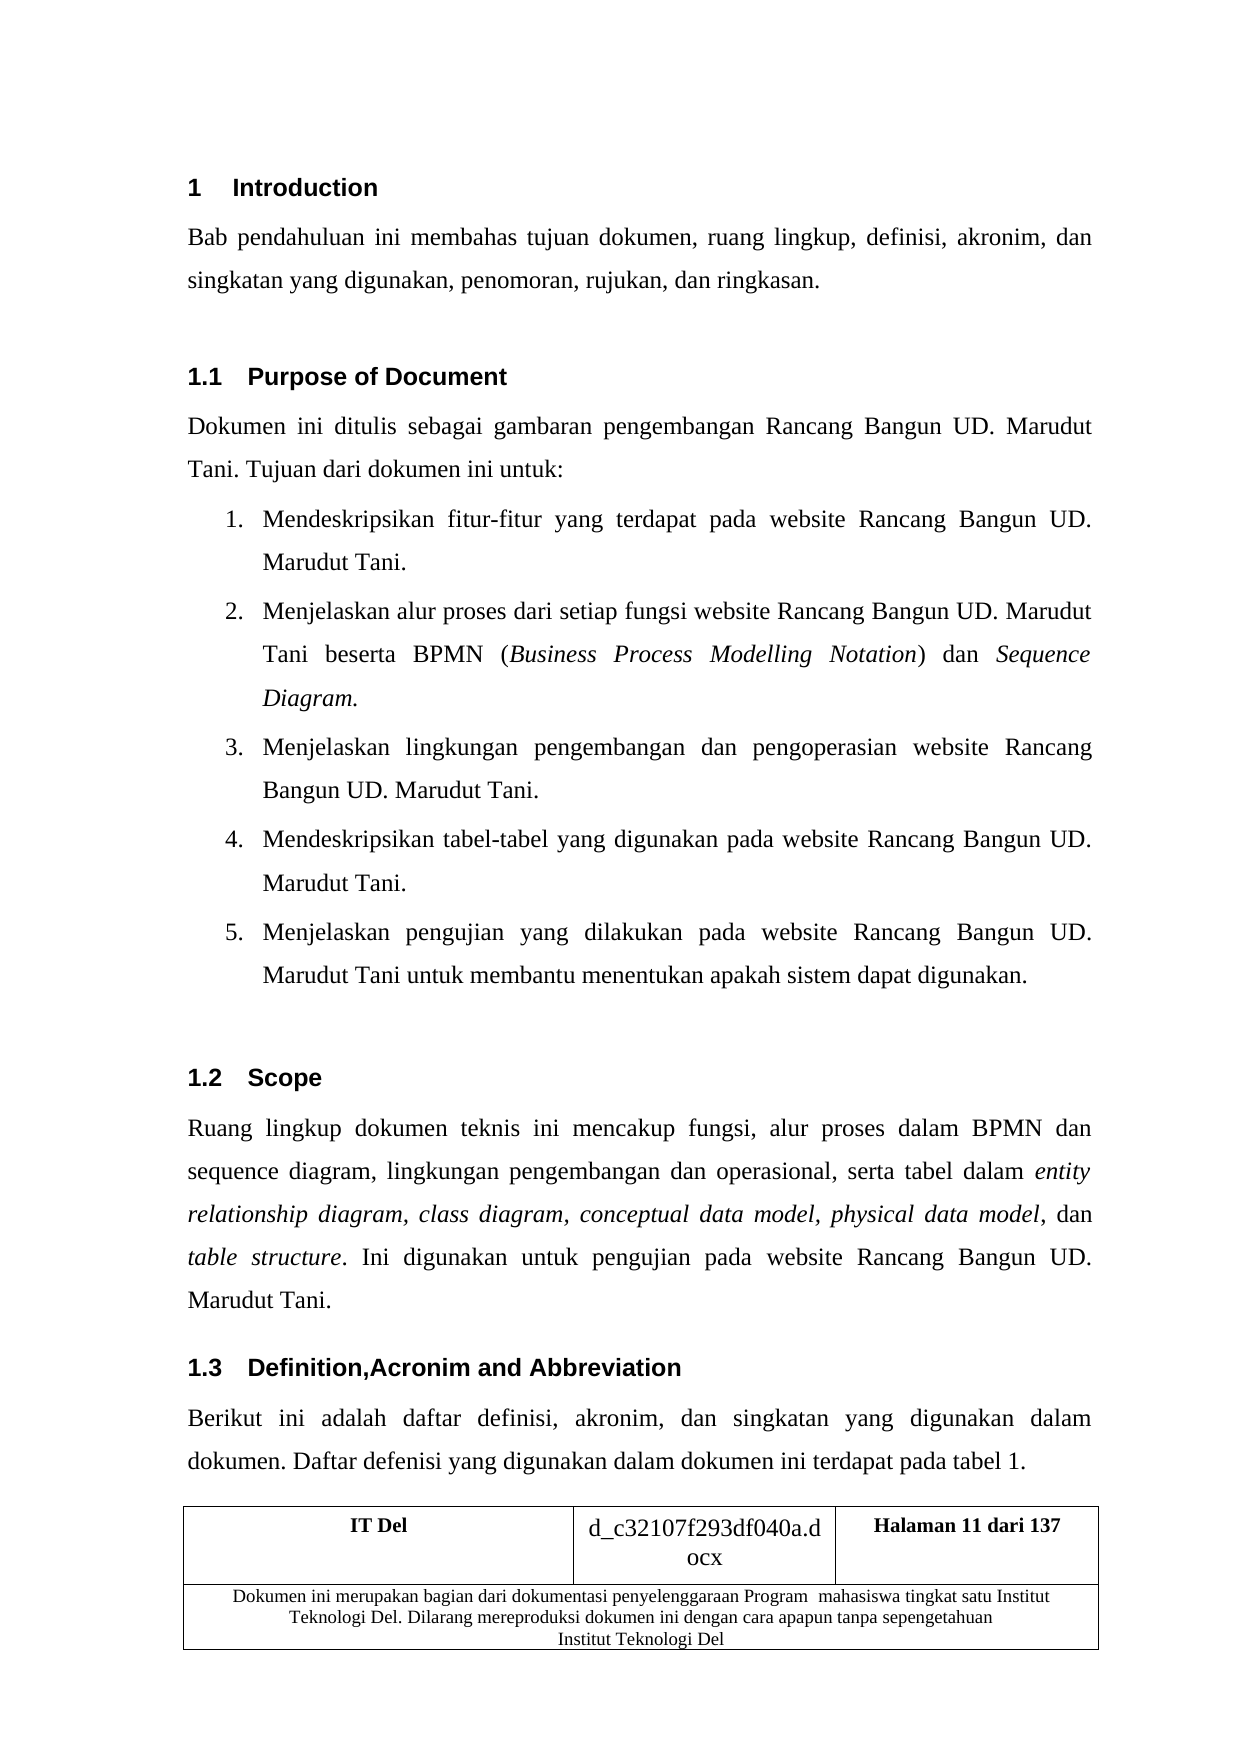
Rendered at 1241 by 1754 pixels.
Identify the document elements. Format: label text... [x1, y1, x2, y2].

subtitle Scope [187, 1063, 1092, 1092]
list Menjelaskan alur proses dari setiap fungsi website Rancang Bangun UD. Marudut Tani beserta BPMN (Business Process Modelling Notation) dan Sequence Diagram. [225, 596, 1092, 711]
text Dokumen ini ditulis sebagai gambaran pengembangan Rancang Bangun UD. Marudut Tani. Tujuan dari dokumen ini untuk: [187, 411, 1092, 483]
list Menjelaskan lingkungan pengembangan dan pengoperasian website Rancang Bangun UD. Marudut Tani. [225, 732, 1092, 804]
list Mendeskripsikan fitur-fitur yang terdapat pada website Rancang Bangun UD. Marudut Tani. [225, 504, 1092, 576]
list Menjelaskan pengujian yang dilakukan pada website Rancang Bangun UD. Marudut Tani untuk membantu menentukan apakah sistem dapat digunakan. [225, 917, 1092, 989]
list Mendeskripsikan tabel-tabel yang digunakan pada website Rancang Bangun UD. Marudut Tani. [225, 824, 1092, 896]
subtitle Definition,Acronim and Abbreviation [187, 1353, 1092, 1382]
text Ruang lingkup dokumen teknis ini mencakup fungsi, alur proses dalam BPMN dan sequence diagram, lingkungan pengembangan dan operasional, serta tabel dalam entity relationship diagram, class diagram, conceptual data model, physical data model, dan table structure. Ini digunakan untuk pengujian pada website Rancang Bangun UD. Marudut Tani. [187, 1113, 1092, 1314]
text Berikut ini adalah daftar definisi, akronim, dan singkatan yang digunakan dalam dokumen. Daftar defenisi yang digunakan dalam dokumen ini terdapat pada tabel 1. [187, 1403, 1092, 1474]
subtitle Purpose of Document [187, 362, 1092, 391]
text Bab pendahuluan ini membahas tujuan dokumen, ruang lingkup, definisi, akronim, dan singkatan yang digunakan, penomoran, rujukan, dan ringkasan. [187, 222, 1092, 294]
subtitle Introduction [187, 173, 1092, 201]
